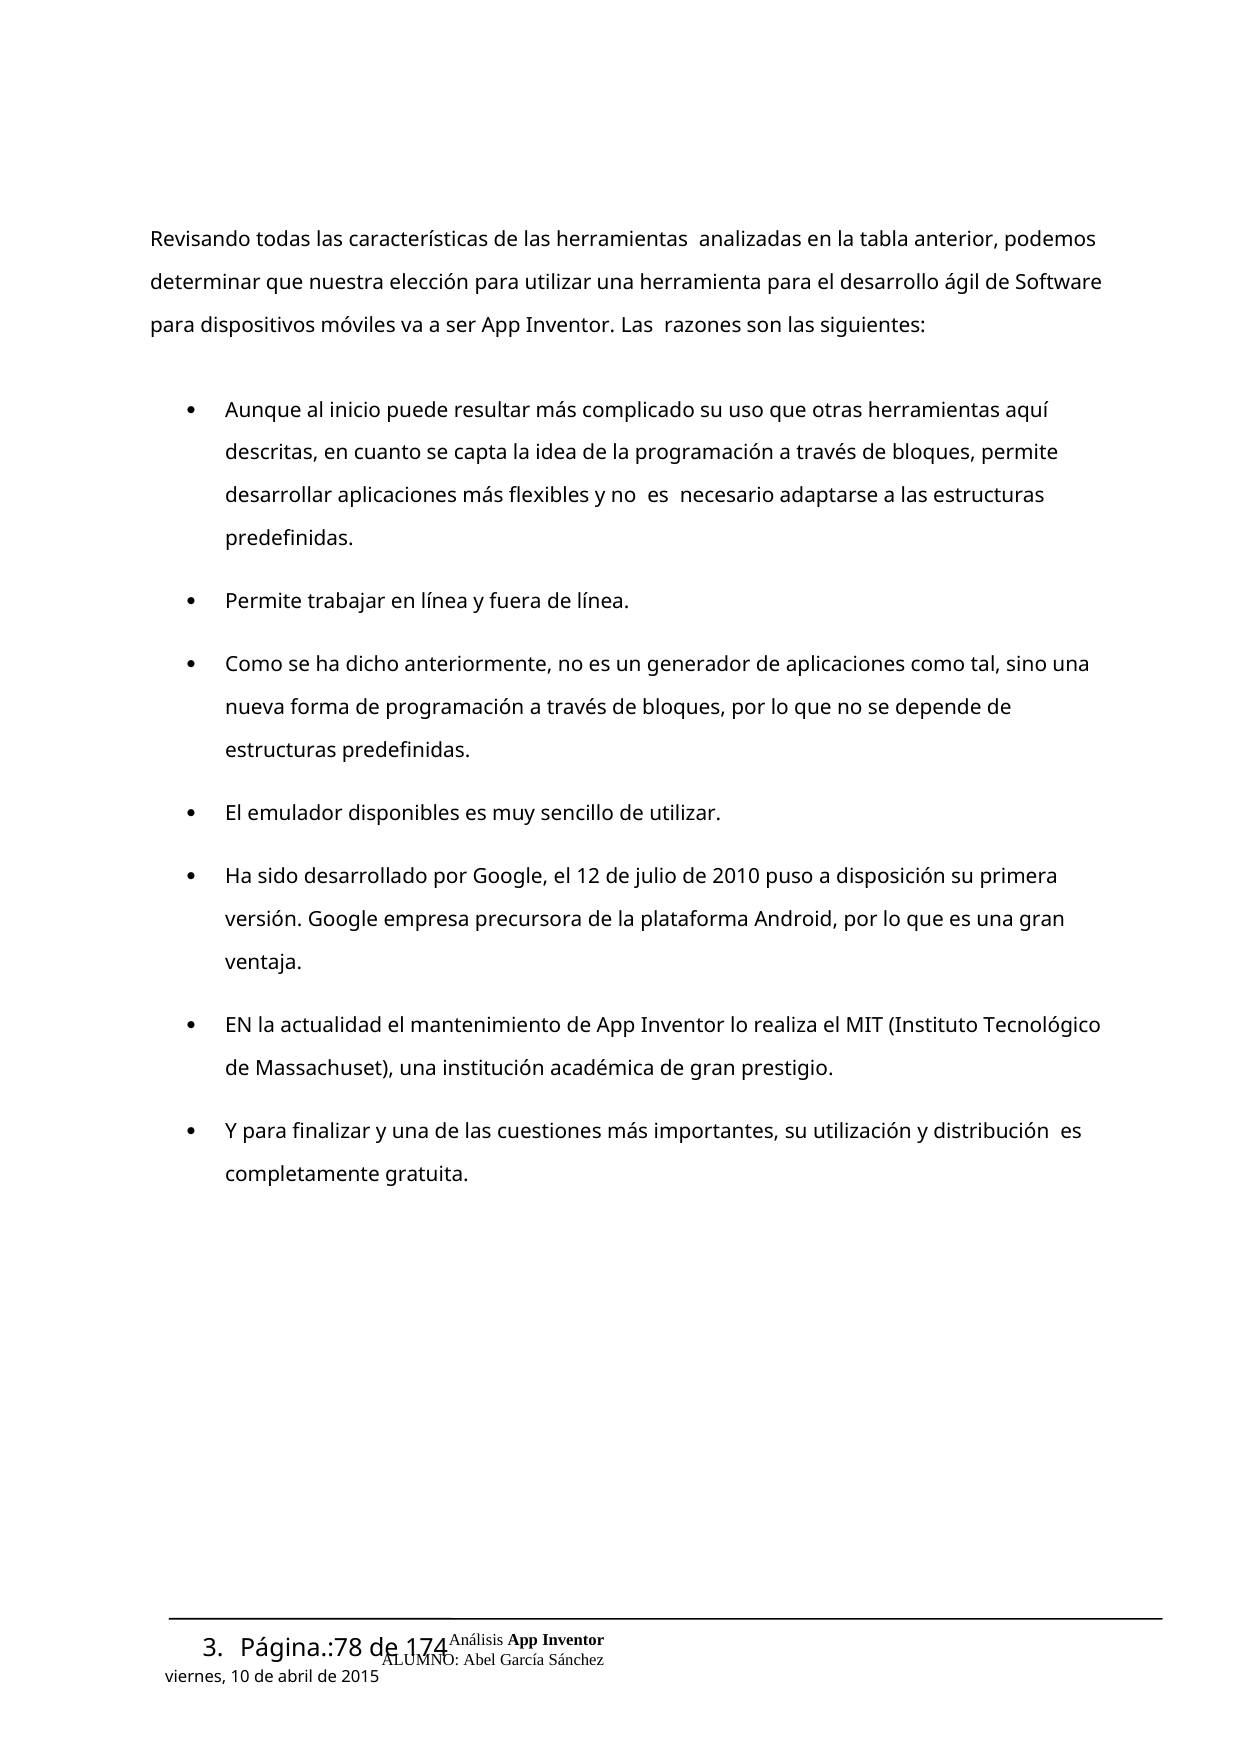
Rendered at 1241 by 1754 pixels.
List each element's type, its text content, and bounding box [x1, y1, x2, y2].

list Aunque al inicio puede resultar más complicado su uso que otras herramientas aquí descritas, en cuanto se capta la idea de la programación a través de bloques, permite desarrollar aplicaciones más flexibles y no es necesario adaptarse a las estructuras predefinidas. [187, 395, 1125, 551]
list El emulador disponibles es muy sencillo de utilizar. [187, 798, 1125, 827]
list EN la actualidad el mantenimiento de App Inventor lo realiza el MIT (Instituto Tecnológico de Massachuset), una institución académica de gran prestigio. [187, 1010, 1125, 1081]
list Y para finalizar y una de las cuestiones más importantes, su utilización y distribución es completamente gratuita. [187, 1116, 1125, 1187]
list Como se ha dicho anteriormente, no es un generador de aplicaciones como tal, sino una nueva forma de programación a través de bloques, por lo que no se depende de estructuras predefinidas. [187, 649, 1125, 763]
list Permite trabajar en línea y fuera de línea. [187, 586, 1125, 614]
text Revisando todas las características de las herramientas analizadas en la tabla anterior, podemos determinar que nuestra elección para utilizar una herramienta para el desarrollo ágil de Software para dispositivos móviles va a ser App Inventor. Las razones son las siguientes: [150, 224, 1125, 338]
list Ha sido desarrollado por Google, el 12 de julio de 2010 puso a disposición su primera versión. Google empresa precursora de la plataforma Android, por lo que es una gran ventaja. [187, 862, 1125, 975]
